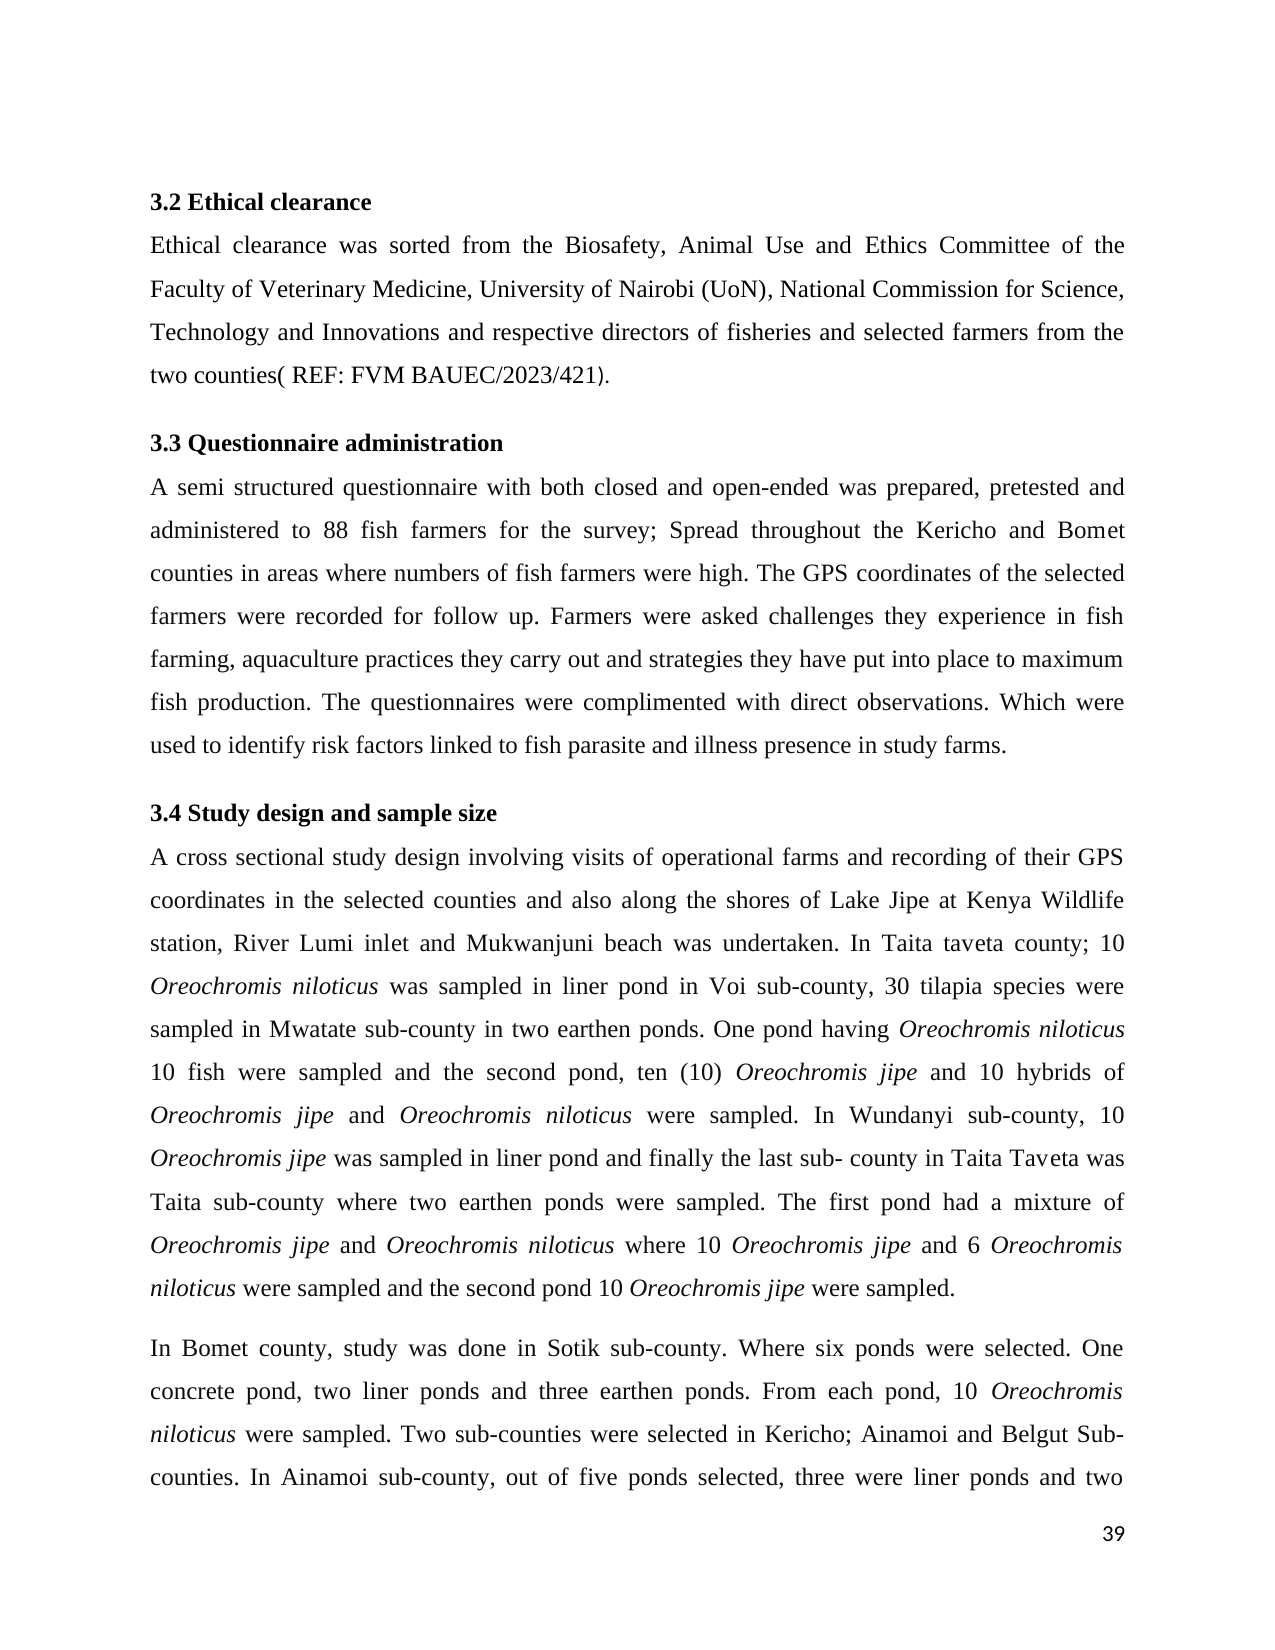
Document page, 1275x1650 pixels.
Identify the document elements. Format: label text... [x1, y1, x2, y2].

subtitle 3.2 Ethical clearance [150, 187, 1125, 216]
subtitle 3.4 Study design and sample size [150, 798, 1125, 827]
text A cross sectional study design involving visits of operational farms and recording of their GPS coordinates in the selected counties and also along the shores of Lake Jipe at Kenya Wildlife station, River Lumi inlet and Mukwanjuni beach was undertaken. In Taita taveta county; 10 Oreochromis niloticus was sampled in liner pond in Voi sub-county, 30 tilapia species were sampled in Mwatate sub-county in two earthen ponds. One pond having Oreochromis niloticus 10 fish were sampled and the second pond, ten (10) Oreochromis jipe and 10 hybrids of Oreochromis jipe and Oreochromis niloticus were sampled. In Wundanyi sub-county, 10 Oreochromis jipe was sampled in liner pond and finally the last sub- county in Taita Taveta was Taita sub-county where two earthen ponds were sampled. The first pond had a mixture of Oreochromis jipe and Oreochromis niloticus where 10 Oreochromis jipe and 6 Oreochromis niloticus were sampled and the second pond 10 Oreochromis jipe were sampled. [150, 842, 1125, 1302]
subtitle 3.3 Questionnaire administration [150, 428, 1125, 457]
text A semi structured questionnaire with both closed and open-ended was prepared, pretested and administered to 88 fish farmers for the survey; Spread throughout the Kericho and Bomet counties in areas where numbers of fish farmers were high. The GPS coordinates of the selected farmers were recorded for follow up. Farmers were asked challenges they experience in fish farming, aquaculture practices they carry out and strategies they have put into place to maximum fish production. The questionnaires were complimented with direct observations. Which were used to identify risk factors linked to fish parasite and illness presence in study farms. [150, 472, 1125, 759]
text Ethical clearance was sorted from the Biosafety, Animal Use and Ethics Committee of the Faculty of Veterinary Medicine, University of Nairobi (UoN), National Commission for Science, Technology and Innovations and respective directors of fisheries and selected farmers from the two counties( REF: FVM BAUEC/2023/421). [150, 231, 1125, 389]
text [150, 1333, 1125, 1491]
